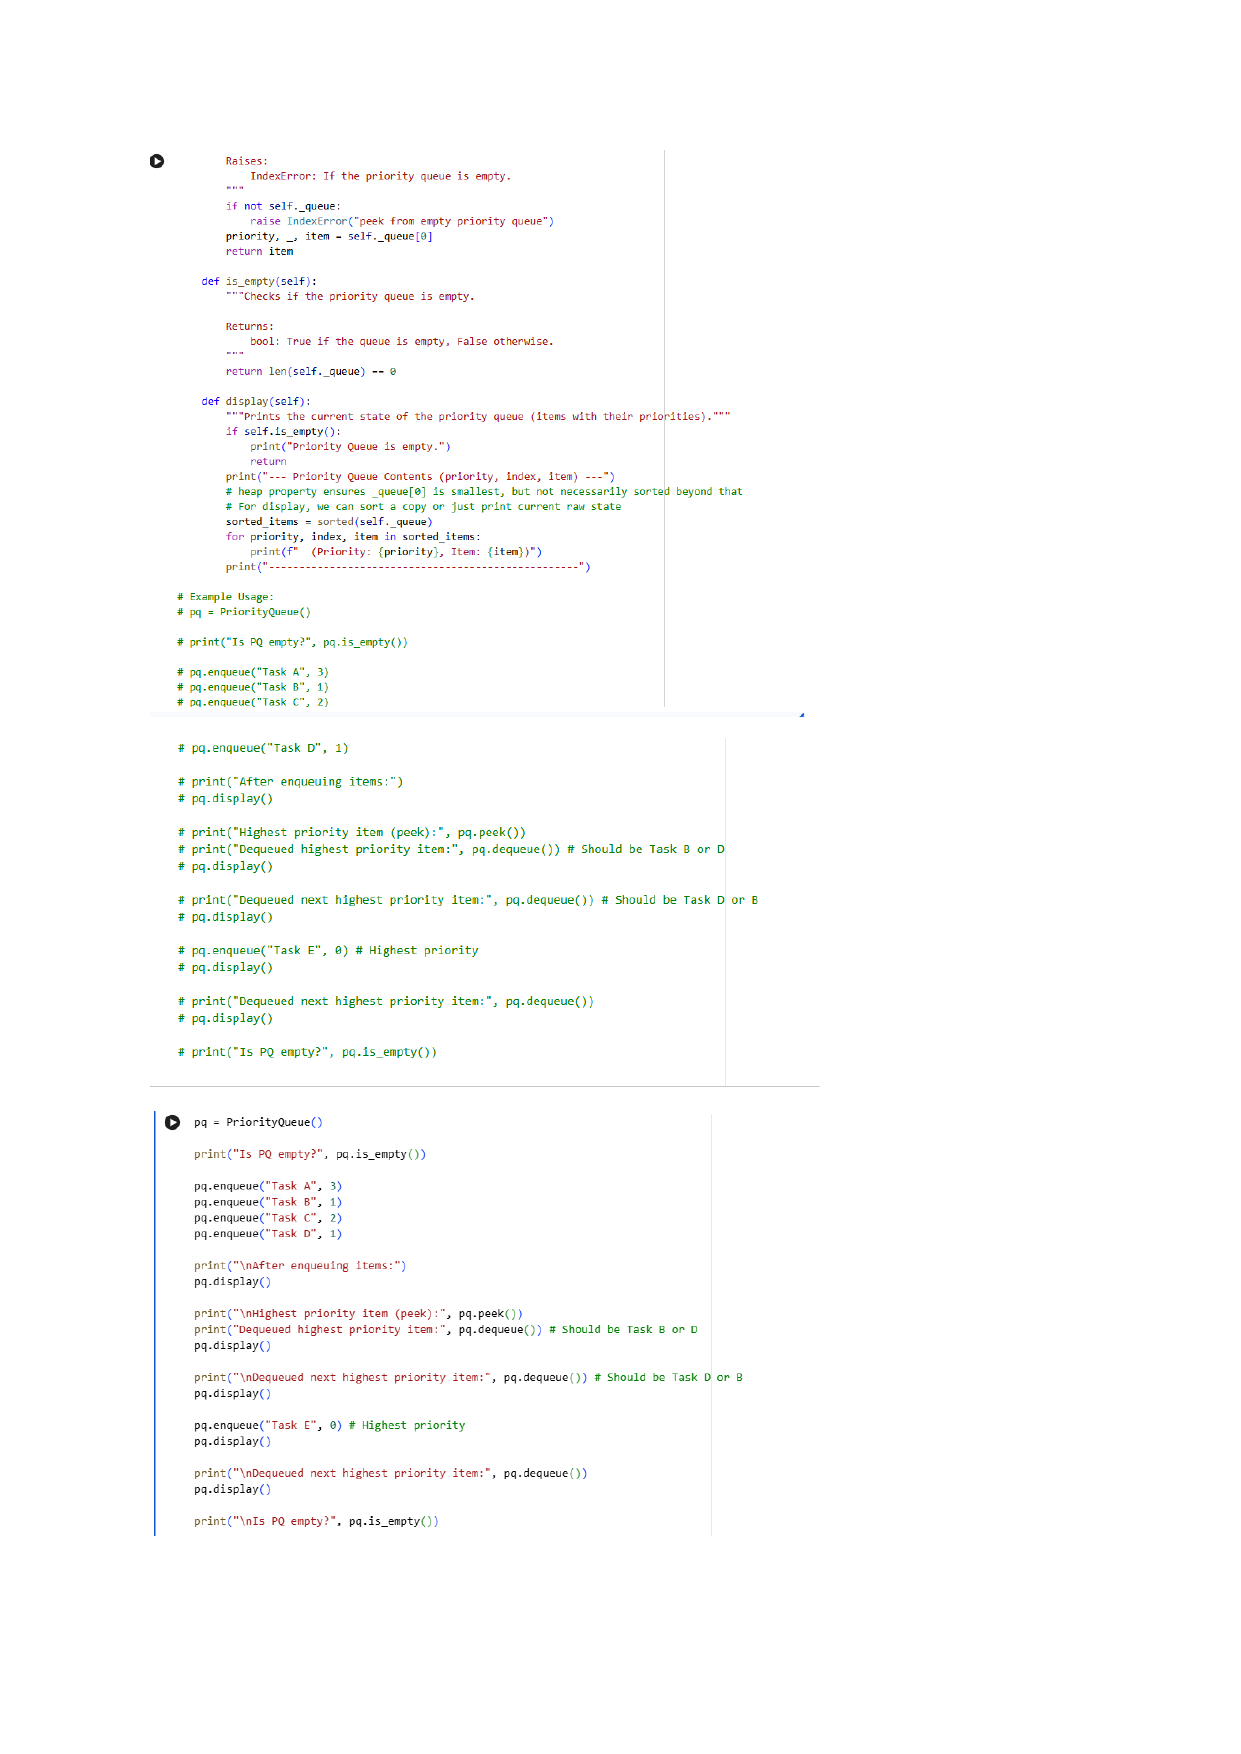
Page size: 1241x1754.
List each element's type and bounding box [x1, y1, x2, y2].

picture [150, 150, 805, 717]
picture [150, 738, 820, 1090]
picture [150, 1111, 899, 1536]
